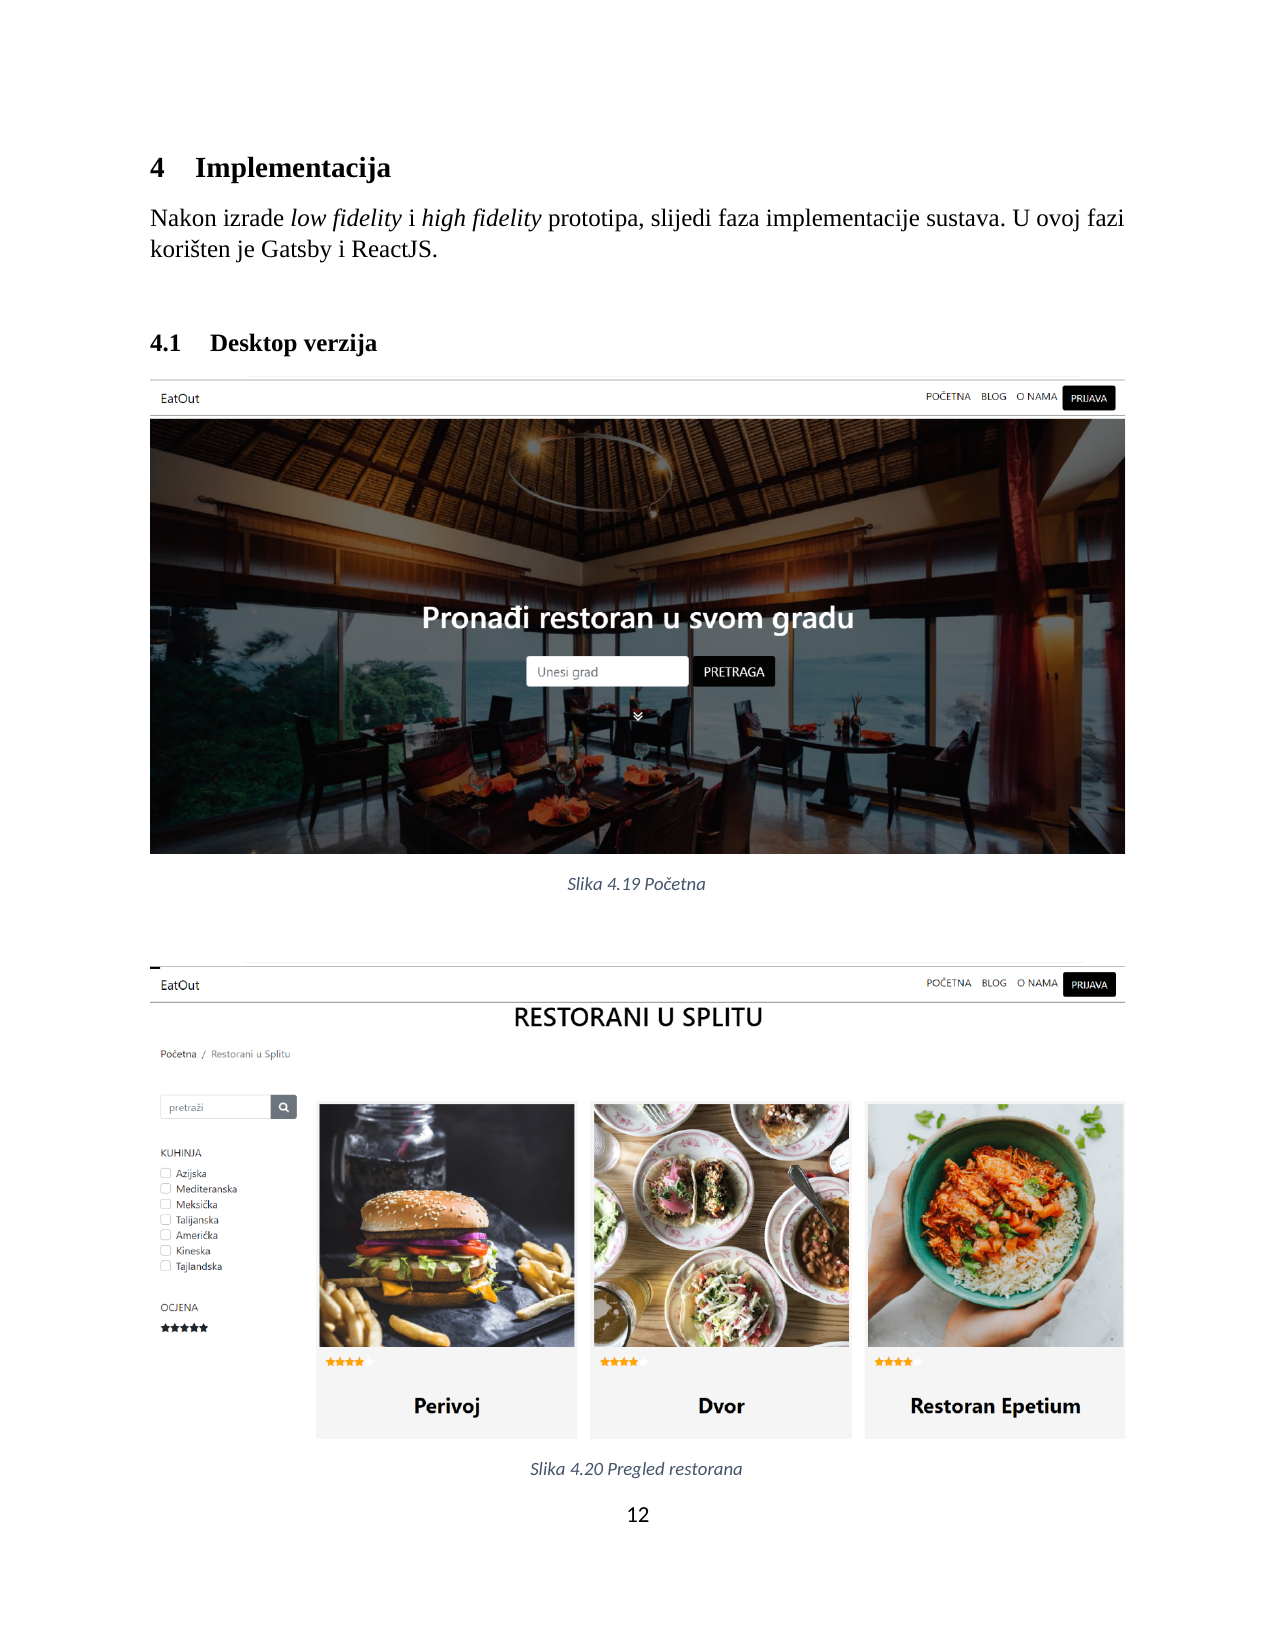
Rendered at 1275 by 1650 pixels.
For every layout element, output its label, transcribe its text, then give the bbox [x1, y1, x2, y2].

text Nakon izrade low fidelity i high fidelity prototipa, slijedi faza implementacije sustava. U ovoj fazi korišten je Gatsby i ReactJS. [150, 203, 1125, 263]
picture [150, 376, 1125, 854]
picture [150, 962, 1125, 1439]
subtitle Desktop verzija [150, 328, 1125, 357]
subtitle Implementacija [150, 150, 1125, 183]
